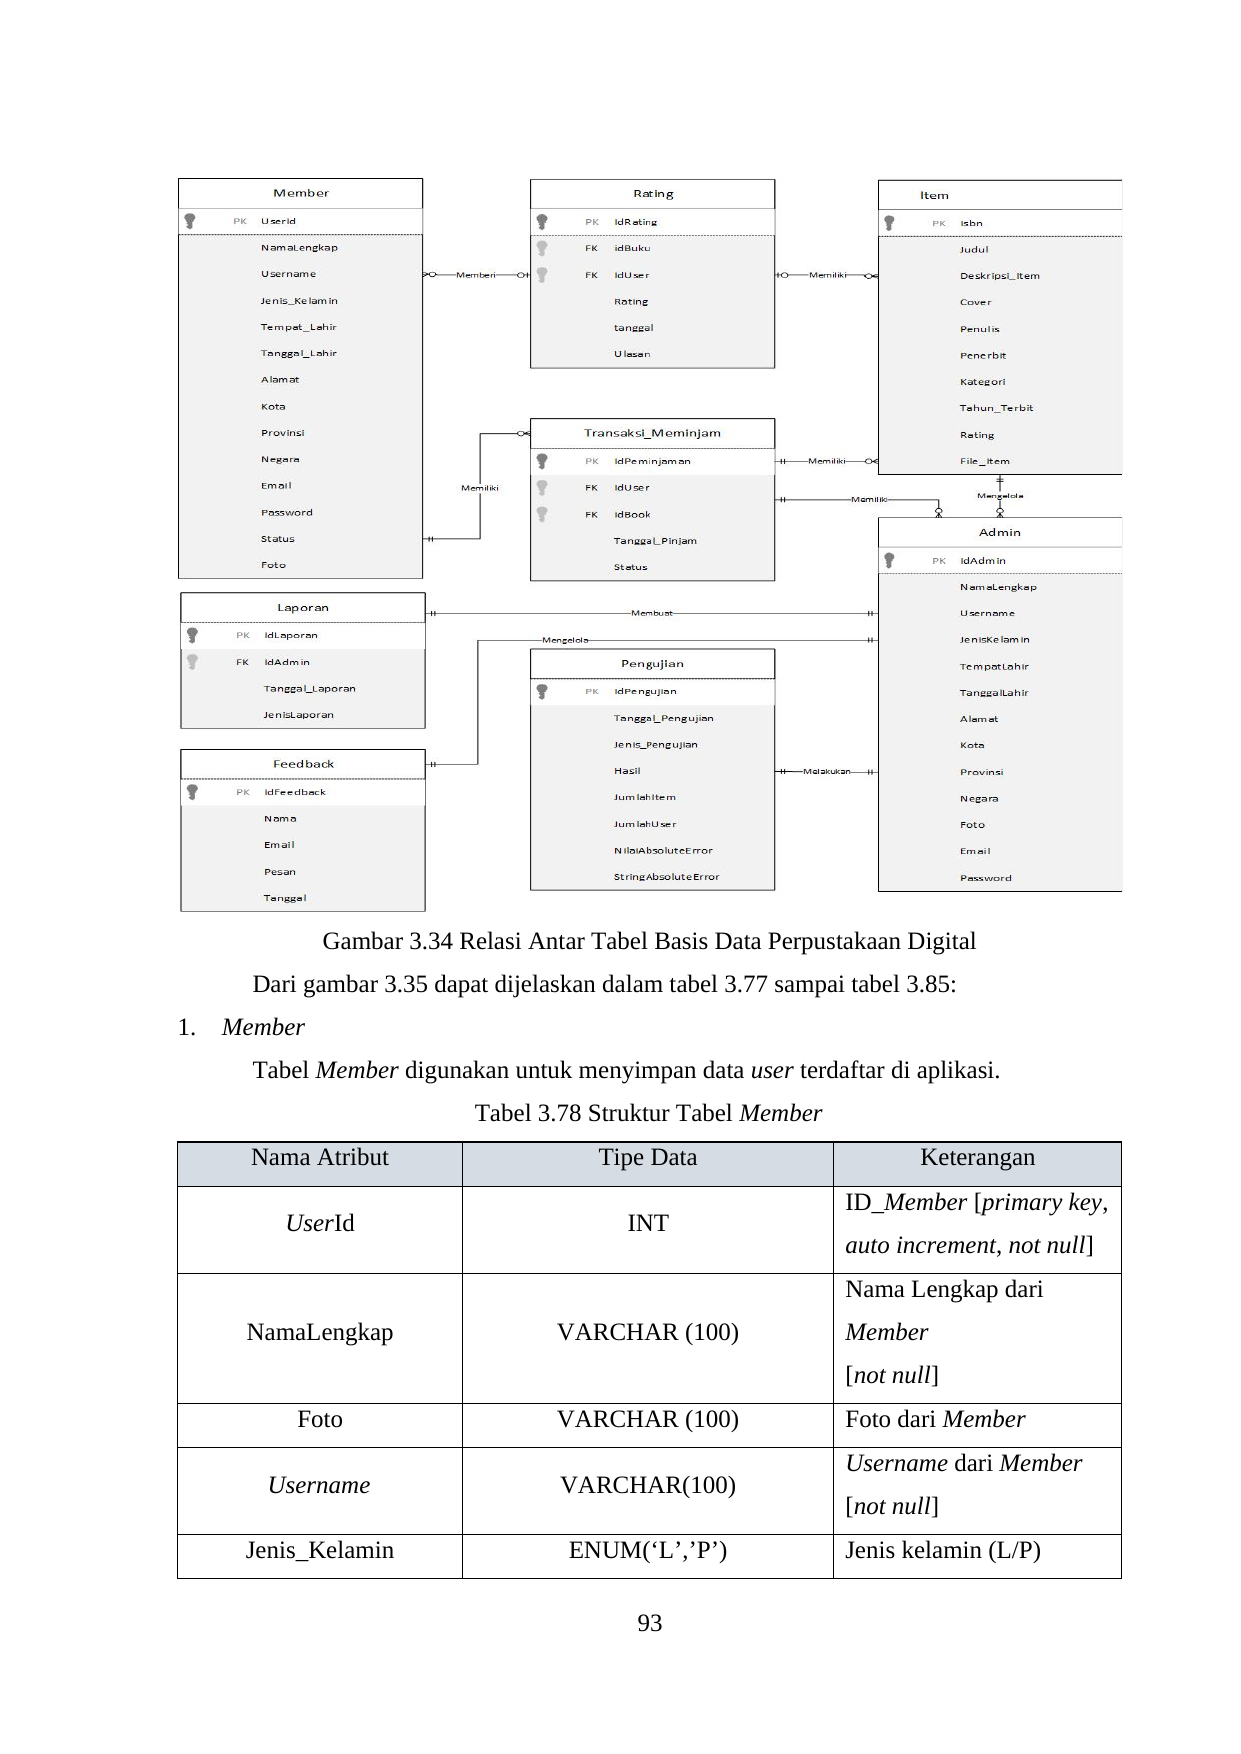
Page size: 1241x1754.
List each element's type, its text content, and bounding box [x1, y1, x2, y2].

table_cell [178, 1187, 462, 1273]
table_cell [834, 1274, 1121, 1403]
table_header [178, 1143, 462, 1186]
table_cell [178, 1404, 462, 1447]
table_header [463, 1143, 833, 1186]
list Member [177, 1012, 1122, 1041]
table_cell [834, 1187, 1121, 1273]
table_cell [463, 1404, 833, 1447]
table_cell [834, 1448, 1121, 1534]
text Tabel Member digunakan untuk menyimpan data user terdaftar di aplikasi. [177, 1055, 1122, 1084]
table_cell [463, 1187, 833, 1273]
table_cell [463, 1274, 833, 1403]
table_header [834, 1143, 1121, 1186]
text Dari gambar 3.35 dapat dijelaskan dalam tabel 3.77 sampai tabel 3.85: [177, 969, 1122, 998]
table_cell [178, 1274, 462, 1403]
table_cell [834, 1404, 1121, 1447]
text Gambar 3.35 Relasi Antar Tabel Basis Data Perpustakaan Digital [177, 912, 1122, 954]
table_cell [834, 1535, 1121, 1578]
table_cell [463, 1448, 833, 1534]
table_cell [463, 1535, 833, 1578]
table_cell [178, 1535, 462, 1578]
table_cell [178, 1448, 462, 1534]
picture [177, 177, 1123, 912]
